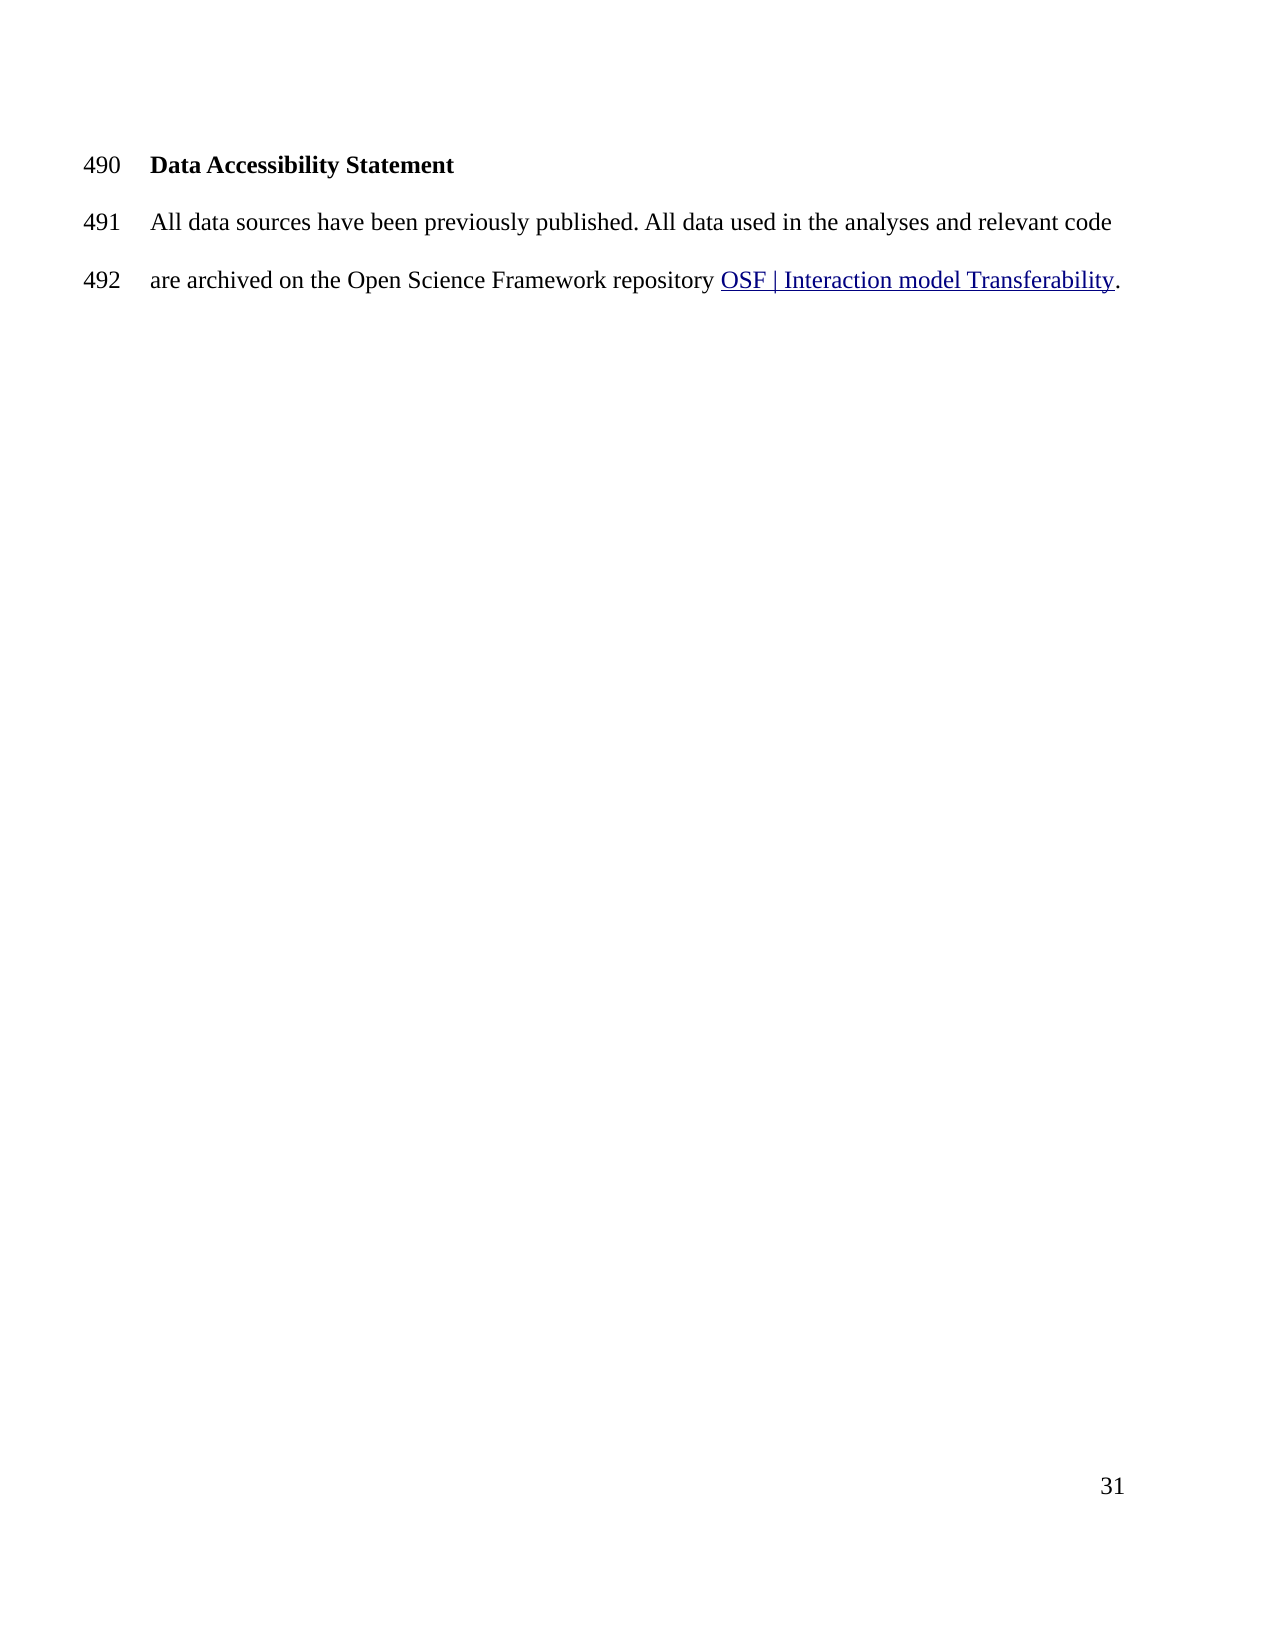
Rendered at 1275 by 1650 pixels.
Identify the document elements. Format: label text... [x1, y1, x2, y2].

text Data Accessibility Statement [150, 150, 1125, 179]
text All data sources have been previously published. All data used in the analyses and relevant code are archived on the Open Science Framework repository OSF | Interaction model Transferability. [150, 207, 1125, 294]
